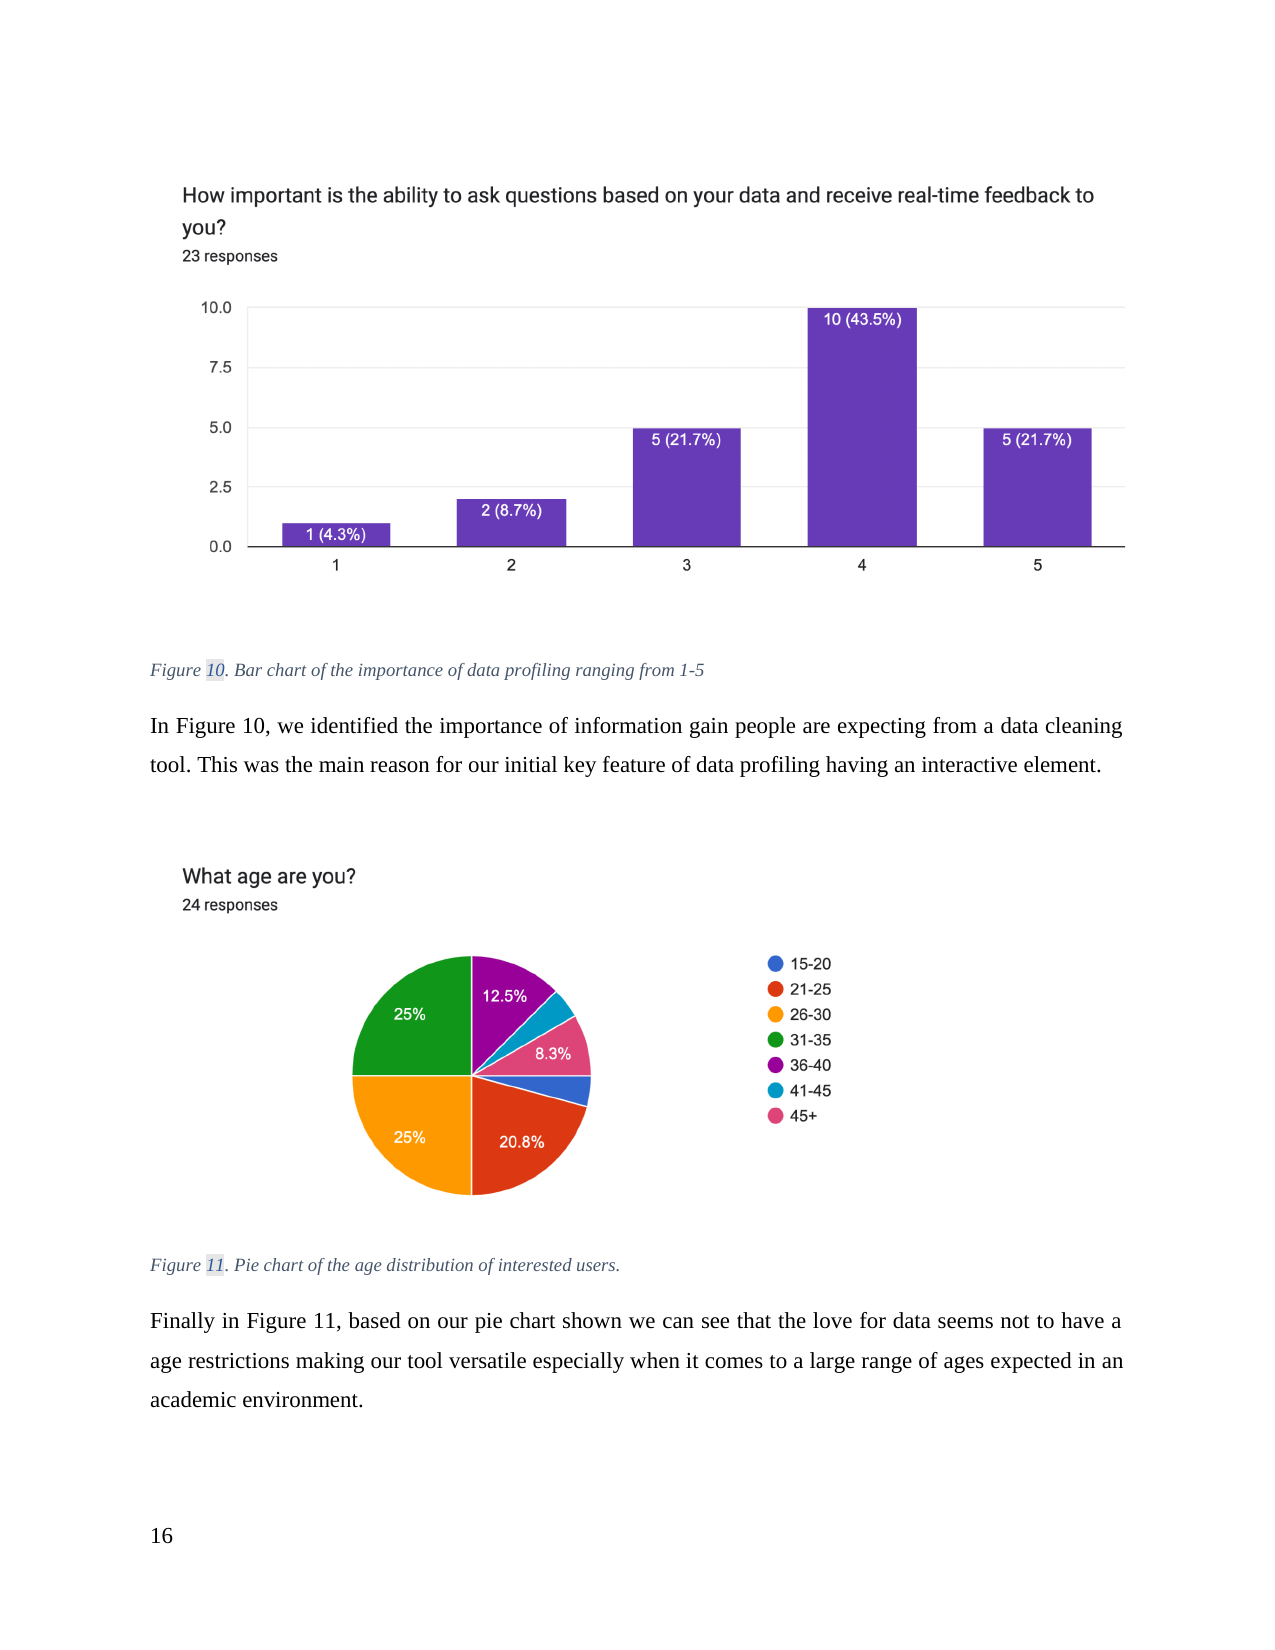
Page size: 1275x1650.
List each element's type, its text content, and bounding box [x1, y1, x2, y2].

text In Figure 10, we identified the importance of information gain people are expecting from a data cleaning tool. This was the main reason for our initial key feature of data profiling having an interactive element. [150, 712, 1125, 778]
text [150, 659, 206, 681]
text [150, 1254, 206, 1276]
text Figure 11. Pie chart of the age distribution of interested users. [224, 1254, 1125, 1276]
text Figure 10. Bar chart of the importance of data profiling ranging from 1-5 [224, 659, 1125, 681]
picture [150, 830, 1125, 1241]
picture [150, 150, 1125, 646]
text Finally in Figure 11, based on our pie chart shown we can see that the love for data seems not to have a age restrictions making our tool versatile especially when it comes to a large range of ages expected in an academic environment. [150, 1307, 1125, 1412]
